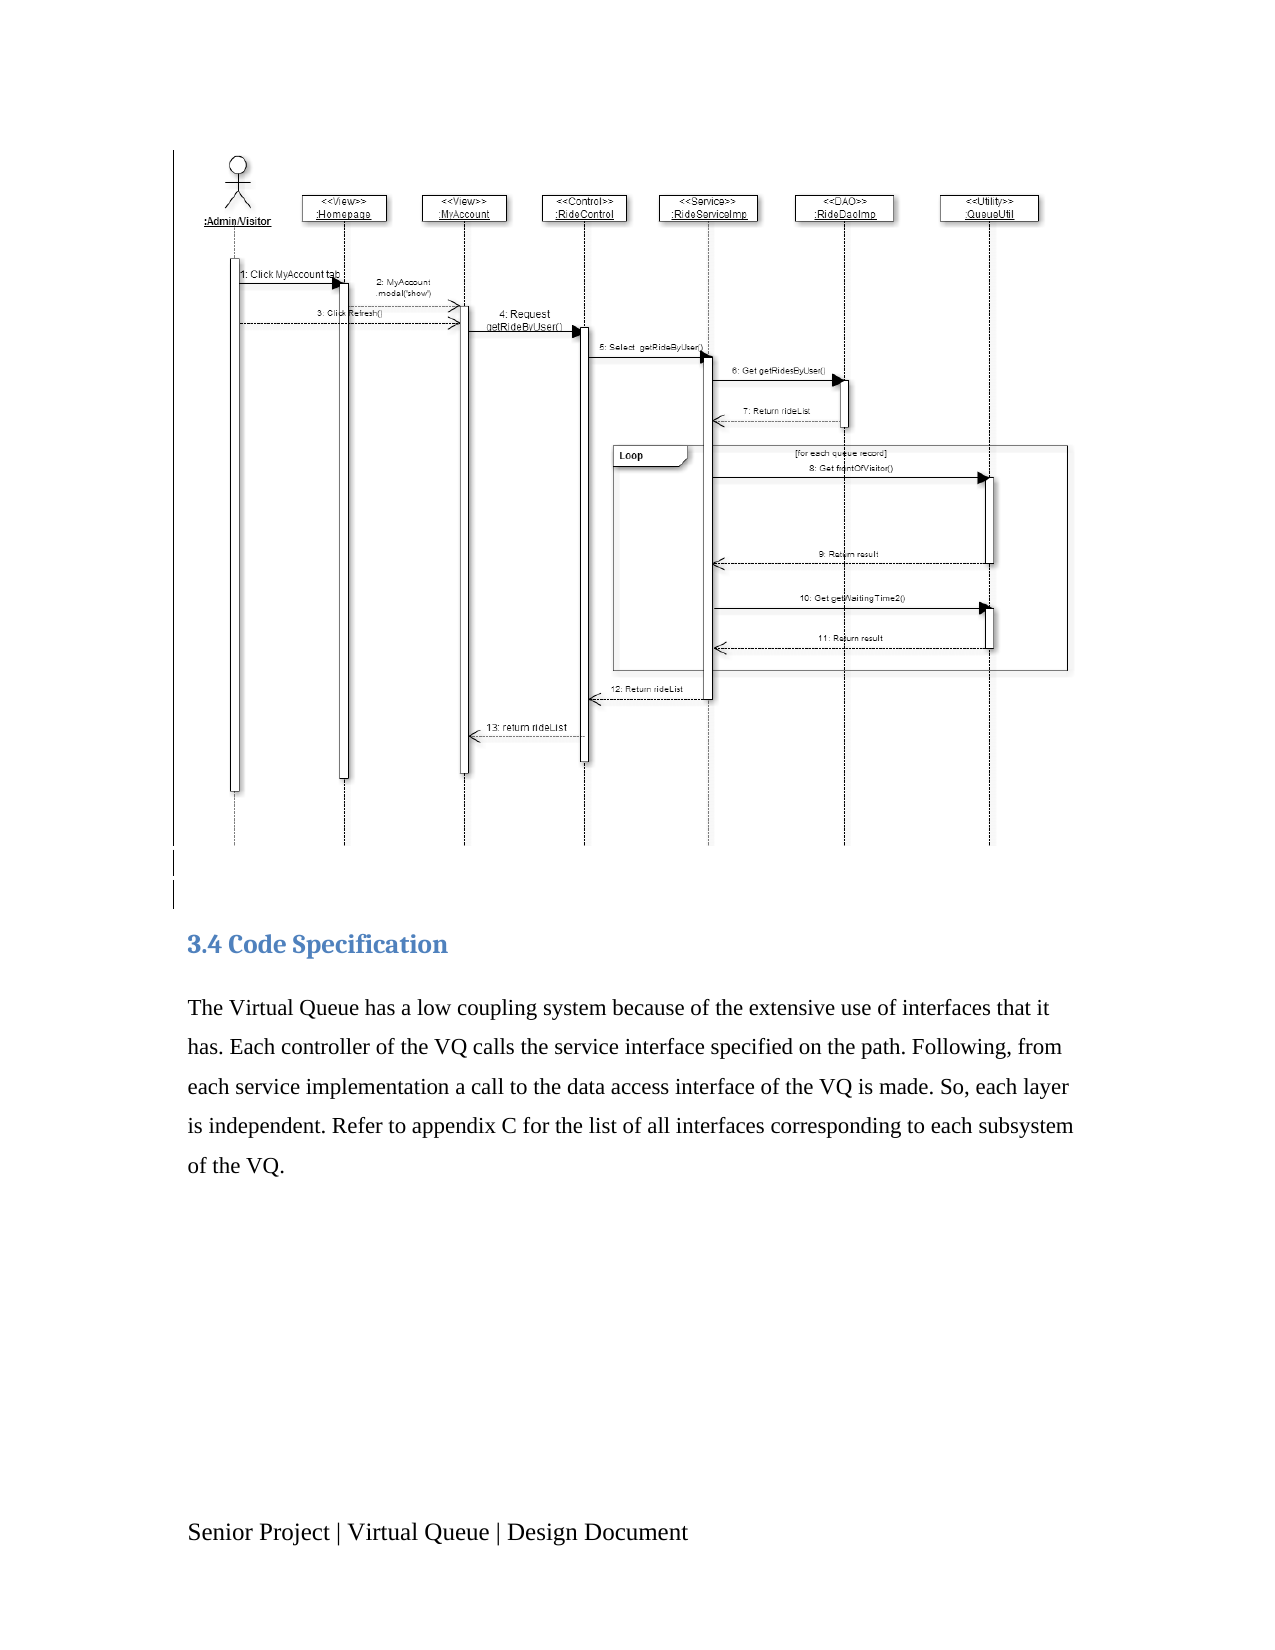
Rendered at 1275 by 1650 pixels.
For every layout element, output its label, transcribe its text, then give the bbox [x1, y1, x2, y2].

picture [187, 150, 1088, 846]
subtitle 3.4 Code Specification [56, 929, 1087, 961]
text The Virtual Queue has a low coupling system because of the extensive use of interfaces that it has. Each controller of the VQ calls the service interface specified on the path. Following, from each service implementation a call to the data access interface of the VQ is made. So, each layer is independent. Refer to appendix C for the list of all interfaces corresponding to each subsystem of the VQ. [187, 994, 1087, 1178]
